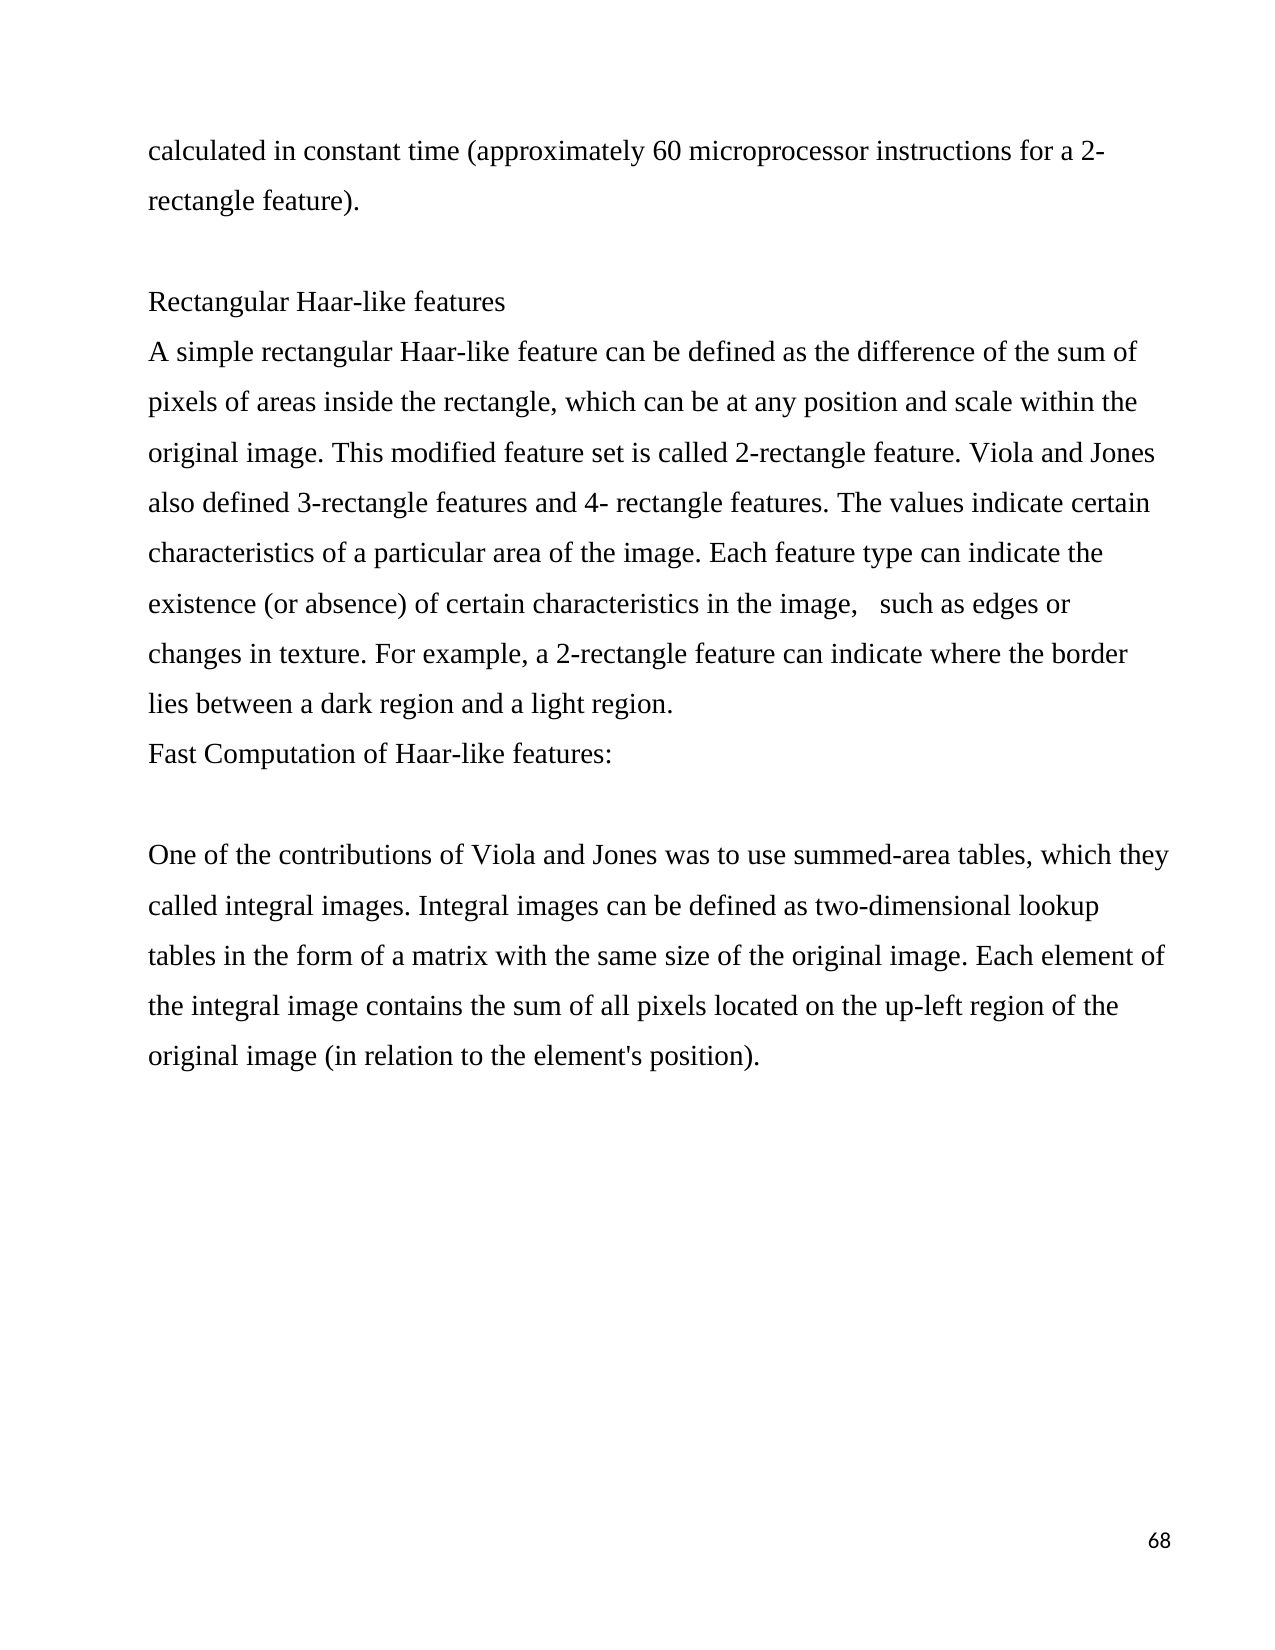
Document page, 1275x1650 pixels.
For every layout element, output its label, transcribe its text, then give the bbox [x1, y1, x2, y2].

text A simple rectangular Haar-like feature can be defined as the difference of the sum of pixels of areas inside the rectangle, which can be at any position and scale within the original image. This modified feature set is called 2-rectangle feature. Viola and Jones also defined 3-rectangle features and 4- rectangle features. The values indicate certain characteristics of a particular area of the image. Each feature type can indicate the existence (or absence) of certain characteristics in the image, such as edges or changes in texture. For example, a 2-rectangle feature can indicate where the border lies between a dark region and a light region. [148, 334, 1171, 720]
text Fast Computation of Haar-like features: [148, 737, 1171, 770]
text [148, 133, 1171, 217]
text One of the contributions of Viola and Jones was to use summed-area tables, which they called integral images. Integral images can be defined as two-dimensional lookup tables in the form of a matrix with the same size of the original image. Each element of the integral image contains the sum of all pixels located on the up-left region of the original image (in relation to the element's position). [148, 837, 1171, 1072]
text Rectangular Haar-like features [148, 284, 1171, 317]
